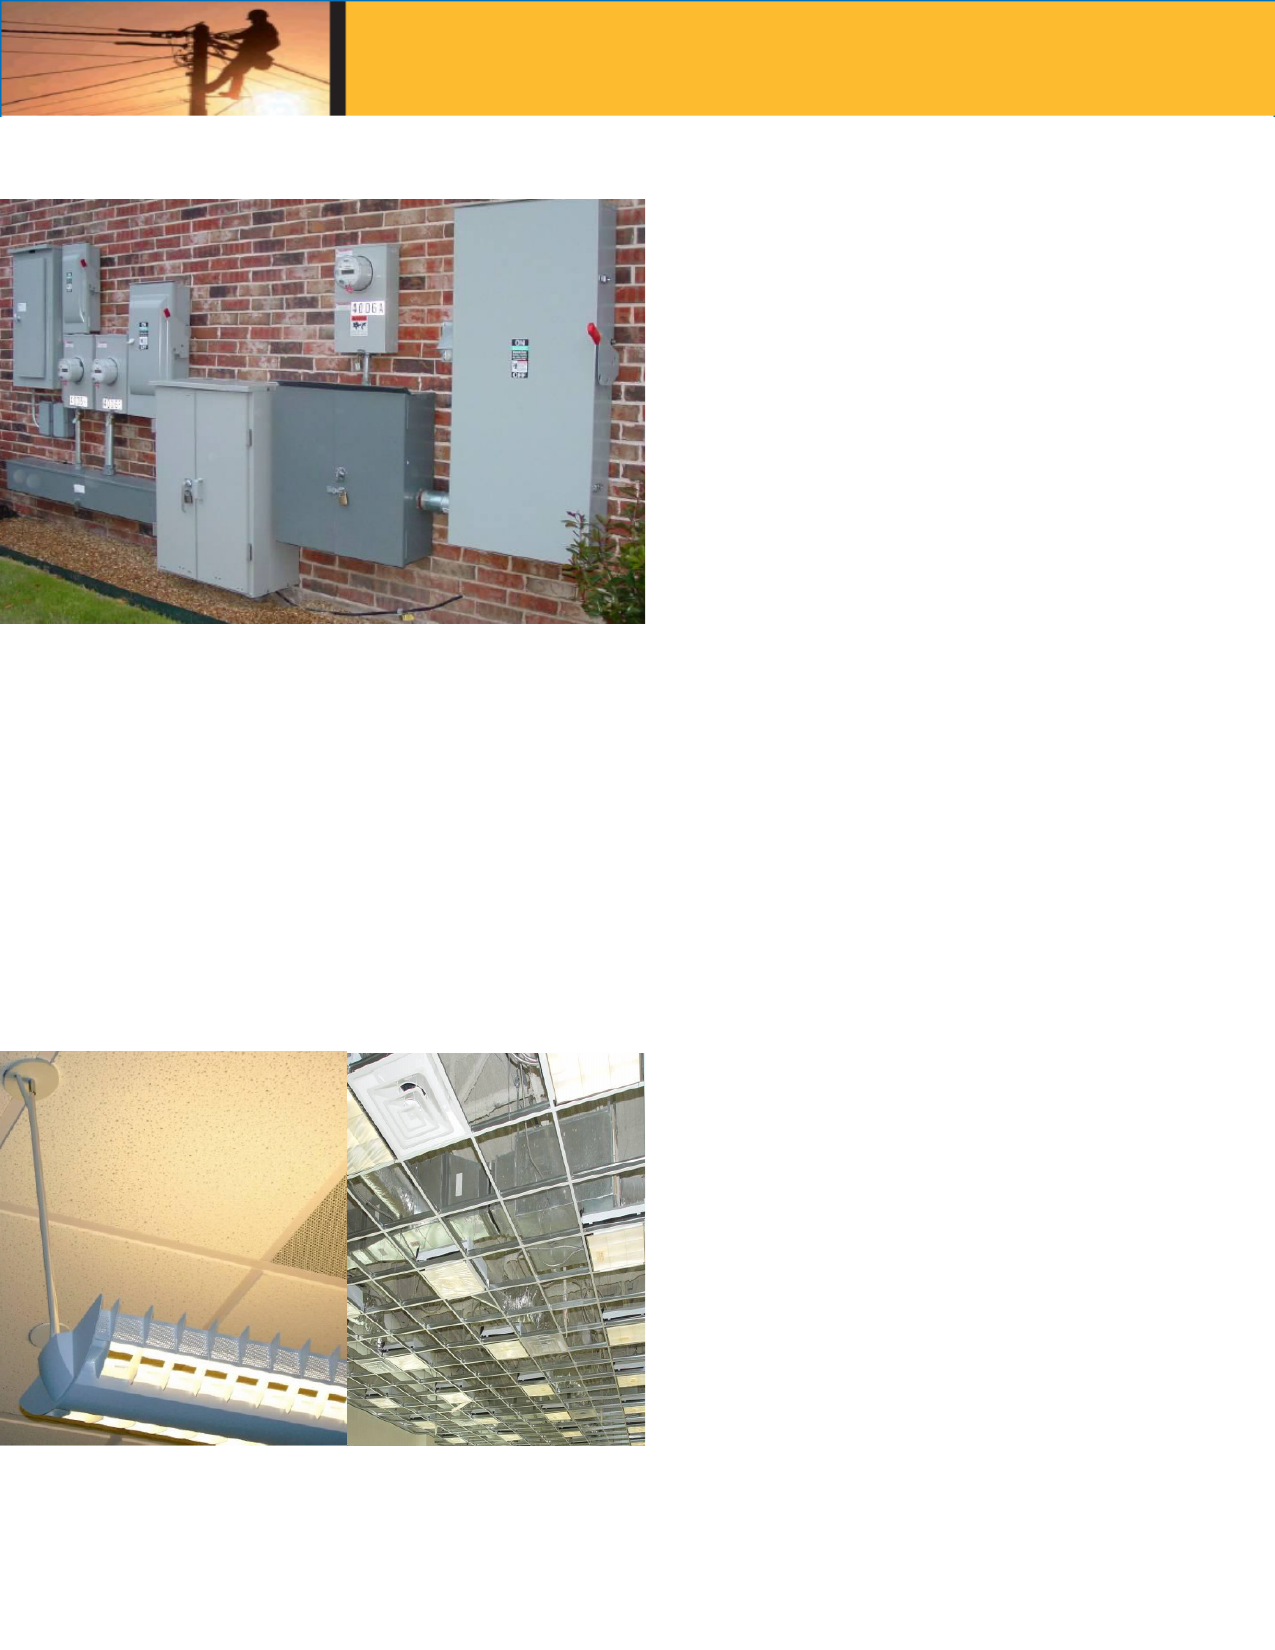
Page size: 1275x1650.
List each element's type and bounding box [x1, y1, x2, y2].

picture [0, 0, 1275, 117]
picture [0, 199, 646, 624]
picture [0, 1051, 646, 1446]
